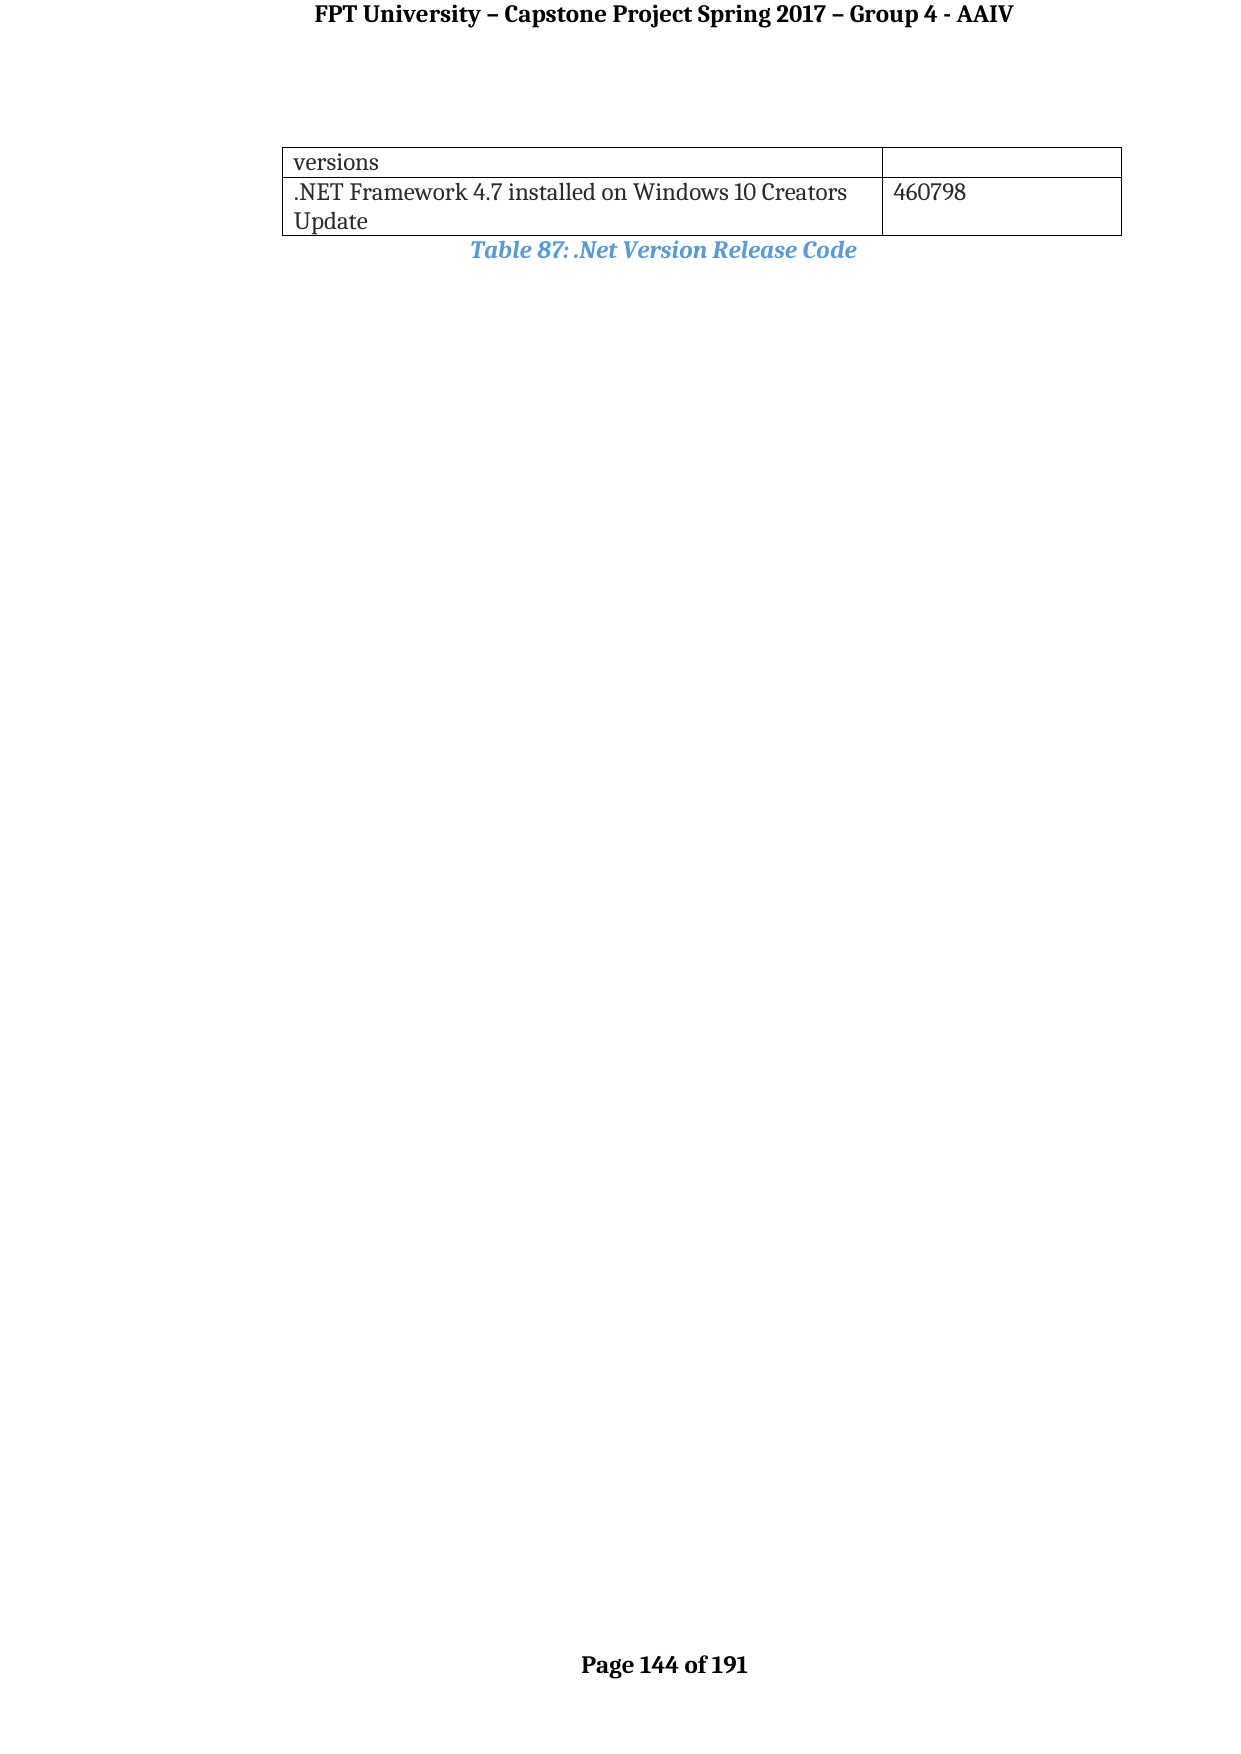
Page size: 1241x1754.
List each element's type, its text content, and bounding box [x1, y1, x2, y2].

text Table 87: .Net Version Release Code [207, 236, 1122, 265]
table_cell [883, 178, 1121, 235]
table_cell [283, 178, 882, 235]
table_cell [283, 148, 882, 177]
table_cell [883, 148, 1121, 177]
